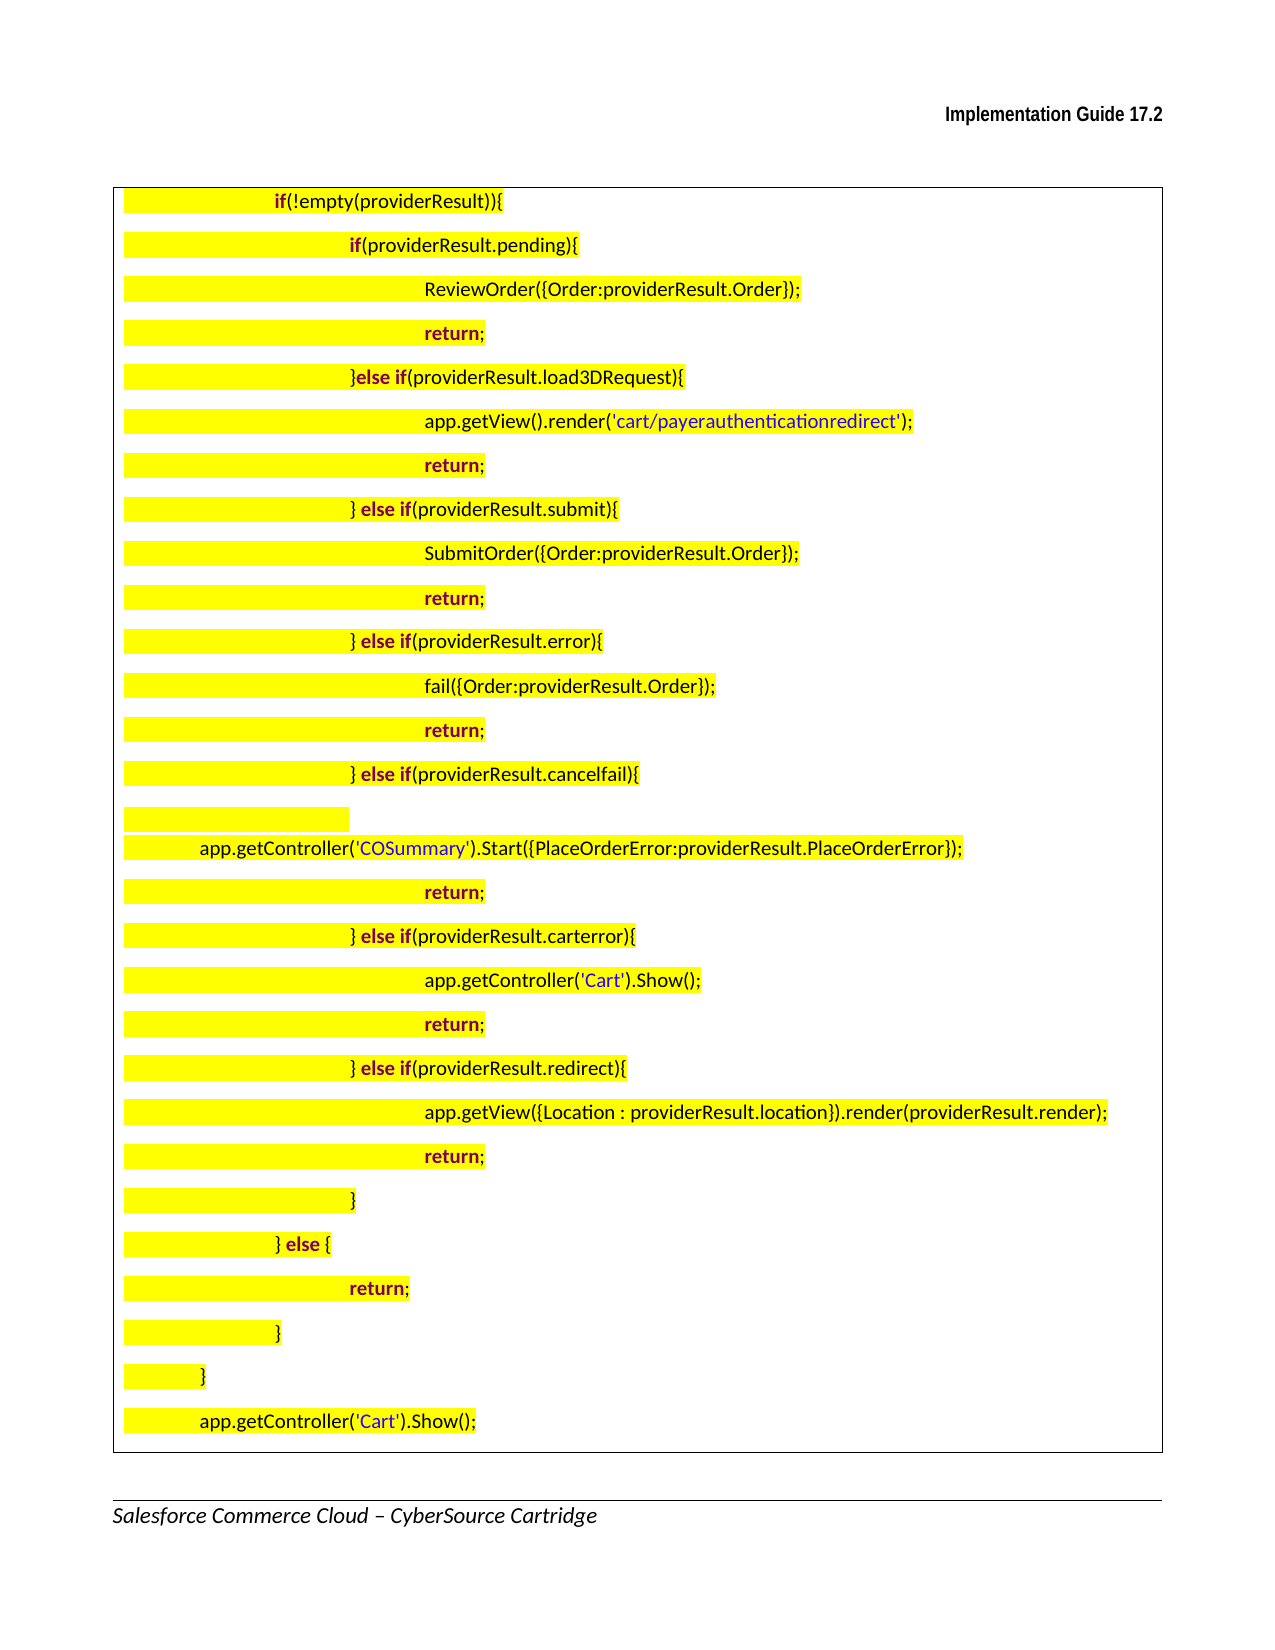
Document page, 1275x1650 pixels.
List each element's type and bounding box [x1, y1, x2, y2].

table_header [114, 188, 1162, 1452]
